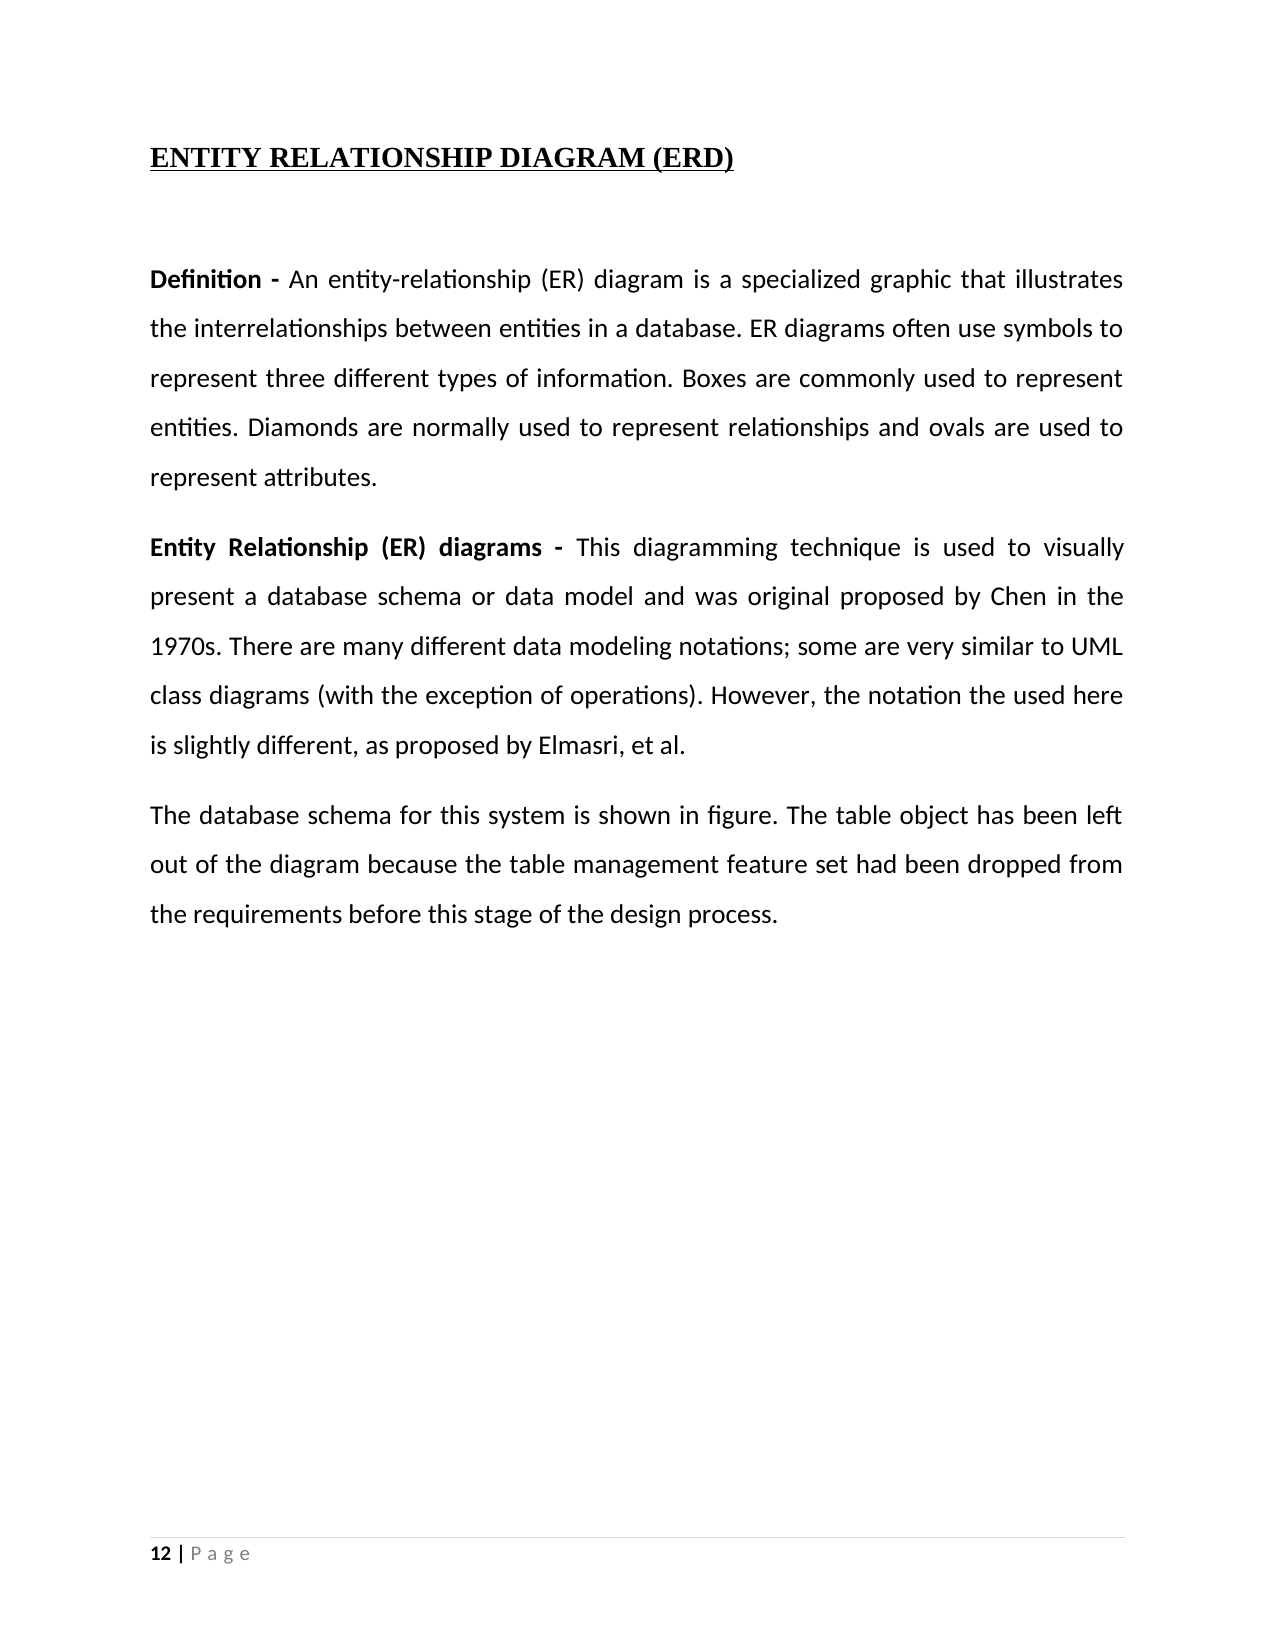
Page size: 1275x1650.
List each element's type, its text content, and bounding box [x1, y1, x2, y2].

text The database schema for this system is shown in figure. The table object has been left out of the diagram because the table management feature set had been dropped from the requirements before this stage of the design process. [150, 798, 1125, 930]
text ENTITY RELATIONSHIP DIAGRAM (ERD) [150, 141, 1125, 174]
text Entity Relationship (ER) diagrams - This diagramming technique is used to visually present a database schema or data model and was original proposed by Chen in the 1970s. There are many different data modeling notations; some are very similar to UML class diagrams (with the exception of operations). However, the notation the used here is slightly different, as proposed by Elmasri, et al. [150, 530, 1125, 761]
text Definition - An entity-relationship (ER) diagram is a specialized graphic that illustrates the interrelationships between entities in a database. ER diagrams often use symbols to represent three different types of information. Boxes are commonly used to represent entities. Diamonds are normally used to represent relationships and ovals are used to represent attributes. [150, 262, 1125, 493]
